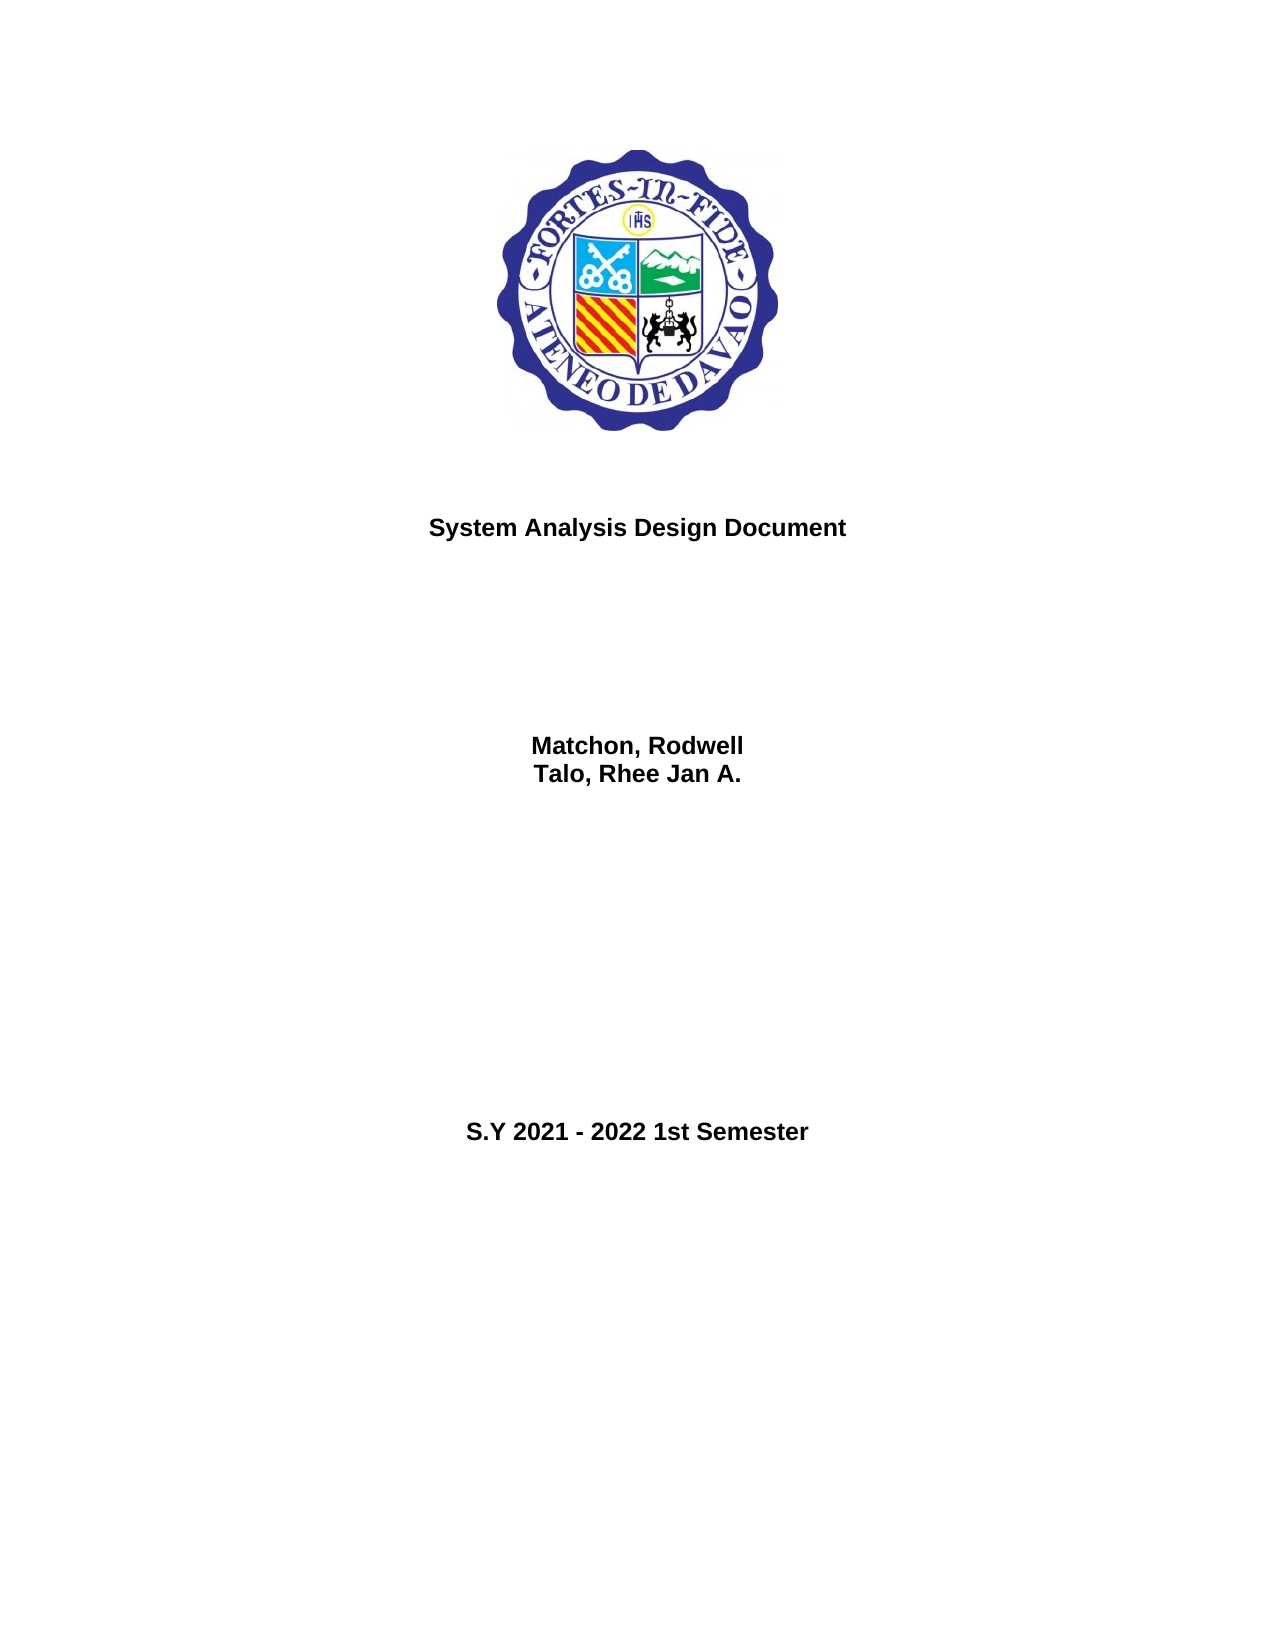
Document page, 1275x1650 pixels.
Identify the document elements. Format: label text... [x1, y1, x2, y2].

text Matchon, Rodwell [150, 731, 1125, 759]
picture [497, 150, 778, 431]
text S.Y 2021 - 2022 1st Semester [150, 1117, 1125, 1146]
text System Analysis Design Document [150, 513, 1125, 541]
text Talo, Rhee Jan A. [150, 759, 1125, 788]
